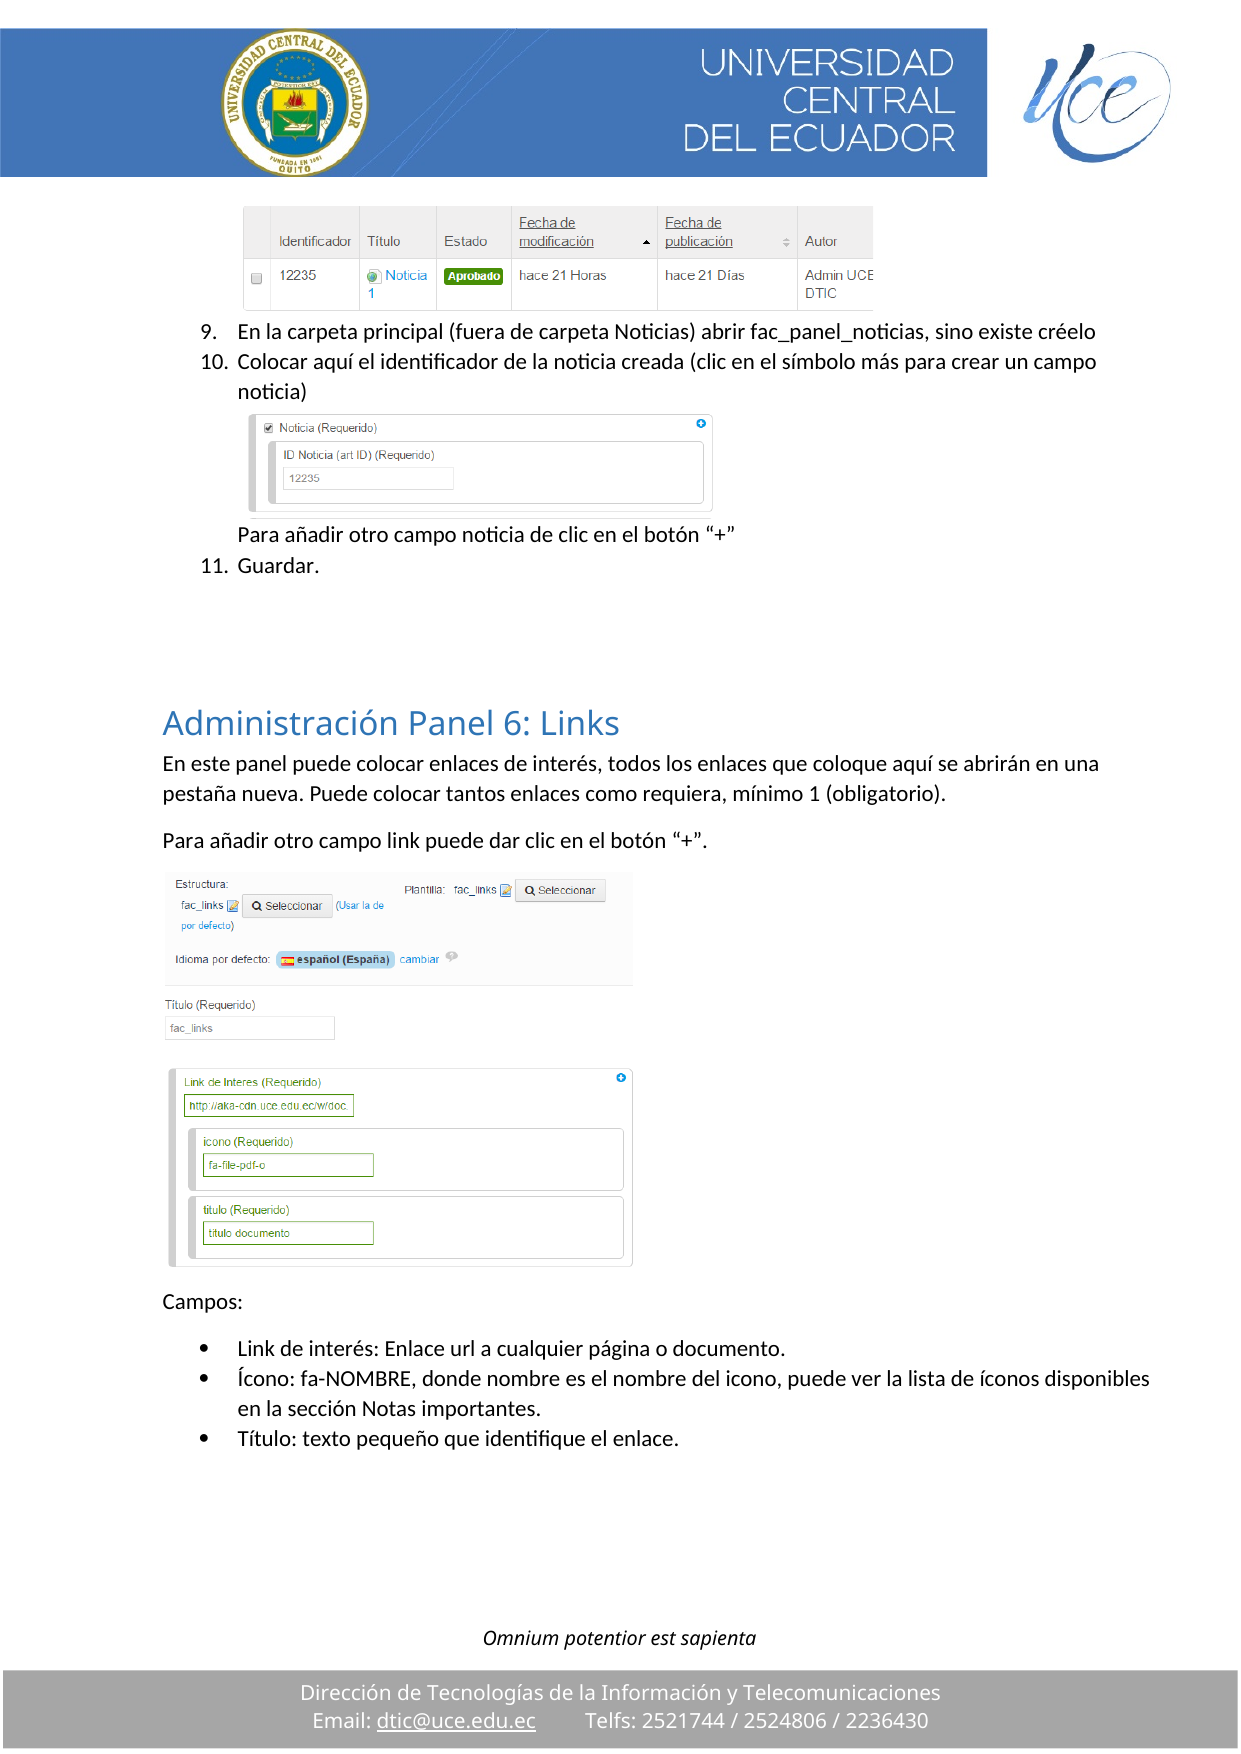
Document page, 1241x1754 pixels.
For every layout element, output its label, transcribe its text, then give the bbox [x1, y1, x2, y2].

subtitle Administración Panel 6: Links [162, 700, 1152, 745]
list Guardar. [200, 551, 1152, 579]
list En la carpeta principal (fuera de carpeta Noticias) abrir fac_panel_noticias, sino existe créelo [200, 317, 1152, 345]
text Campos: [162, 1287, 1152, 1315]
picture [237, 206, 874, 315]
list Ícono: fa-NOMBRE, donde nombre es el nombre del icono, puede ver la lista de íconos disponibles en la sección Notas importantes. [200, 1364, 1152, 1422]
list Colocar aquí el identificador de la noticia creada (clic en el símbolo más para crear un campo noticia) [200, 347, 1152, 405]
list Para añadir otro campo noticia de clic en el botón “+” [237, 521, 1152, 548]
list Título: texto pequeño que identifique el enlace. [200, 1424, 1152, 1452]
picture [237, 407, 713, 519]
picture [162, 872, 643, 1268]
text En este panel puede colocar enlaces de interés, todos los enlaces que coloque aquí se abrirán en una pestaña nueva. Puede colocar tantos enlaces como requiera, mínimo 1 (obligatorio). [162, 749, 1152, 807]
text Para añadir otro campo link puede dar clic en el botón “+”. [162, 826, 1152, 854]
list Link de interés: Enlace url a cualquier página o documento. [200, 1334, 1152, 1362]
picture [0, 28, 1241, 177]
